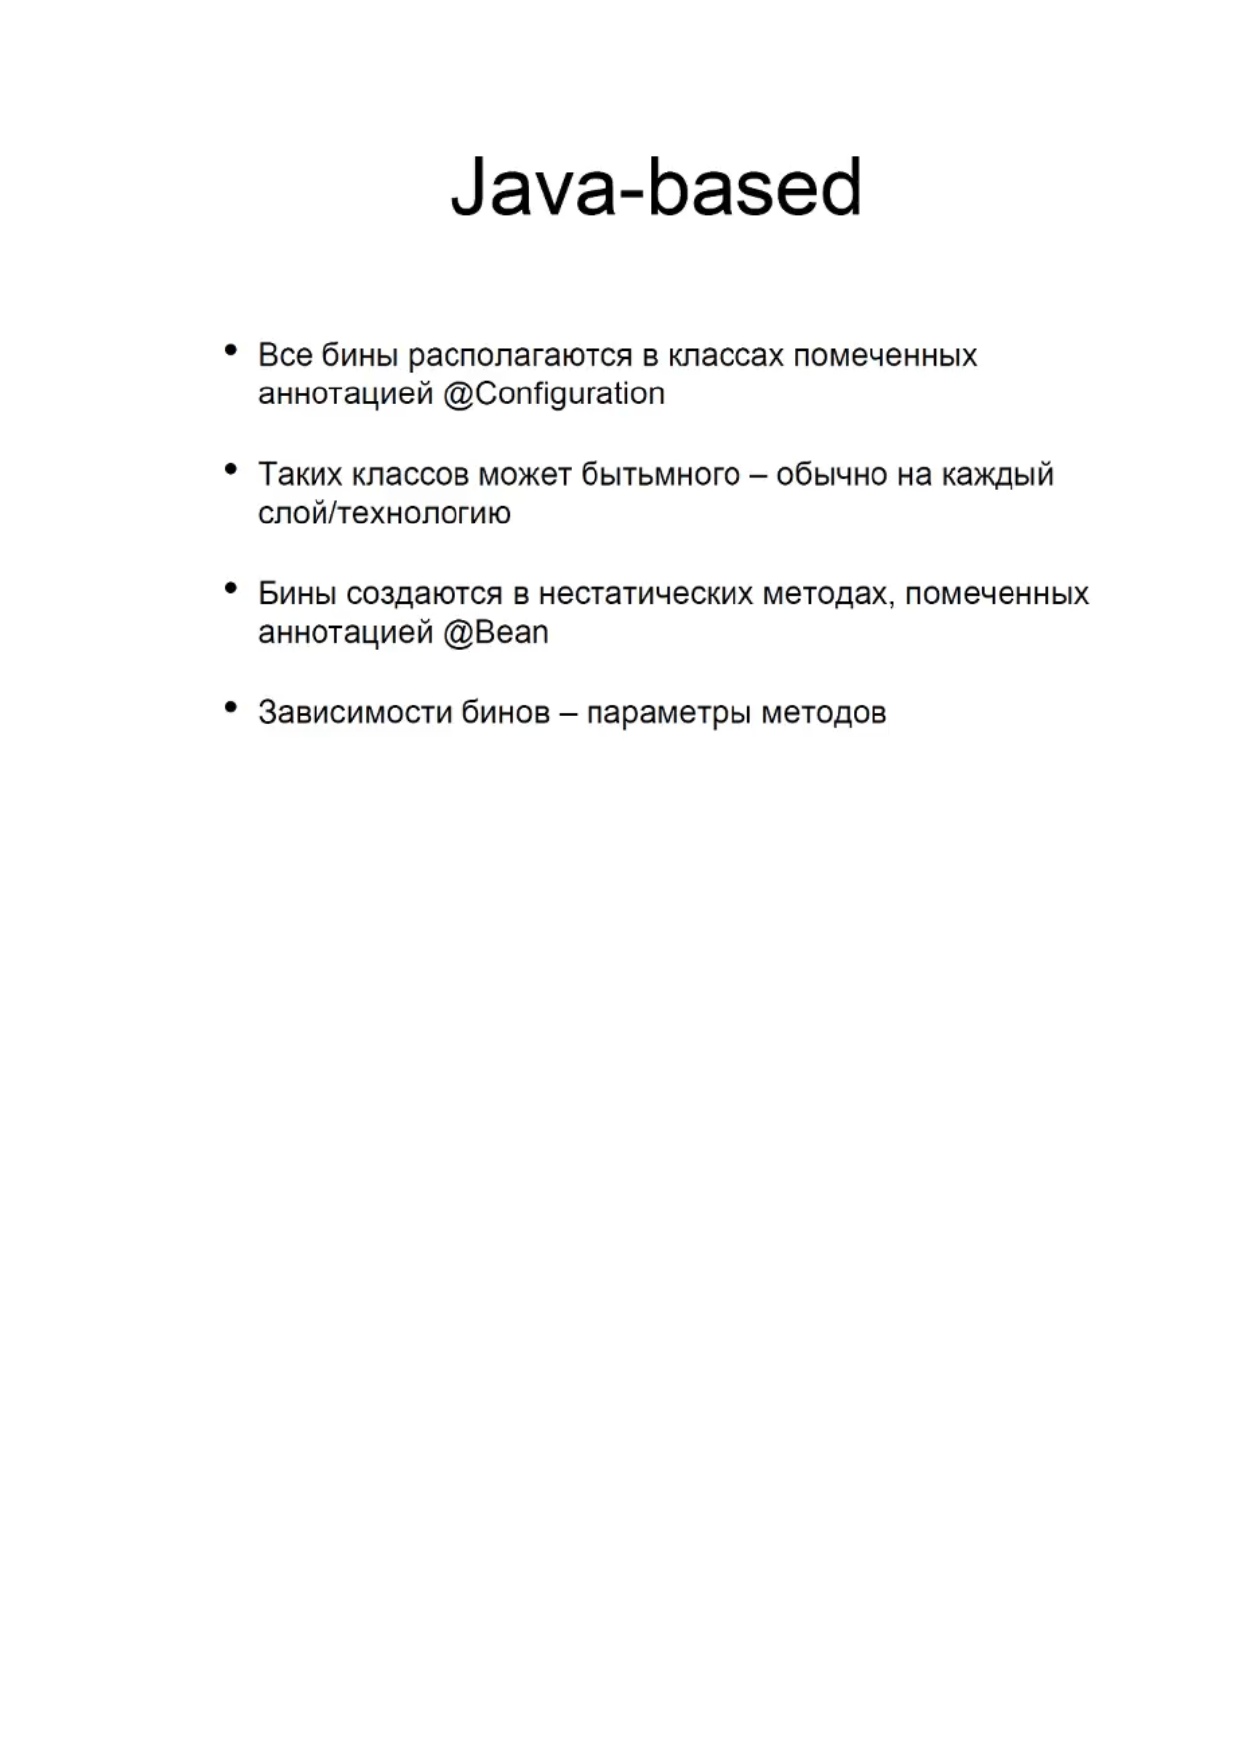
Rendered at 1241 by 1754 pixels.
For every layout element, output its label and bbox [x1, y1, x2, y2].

picture [177, 118, 1151, 794]
